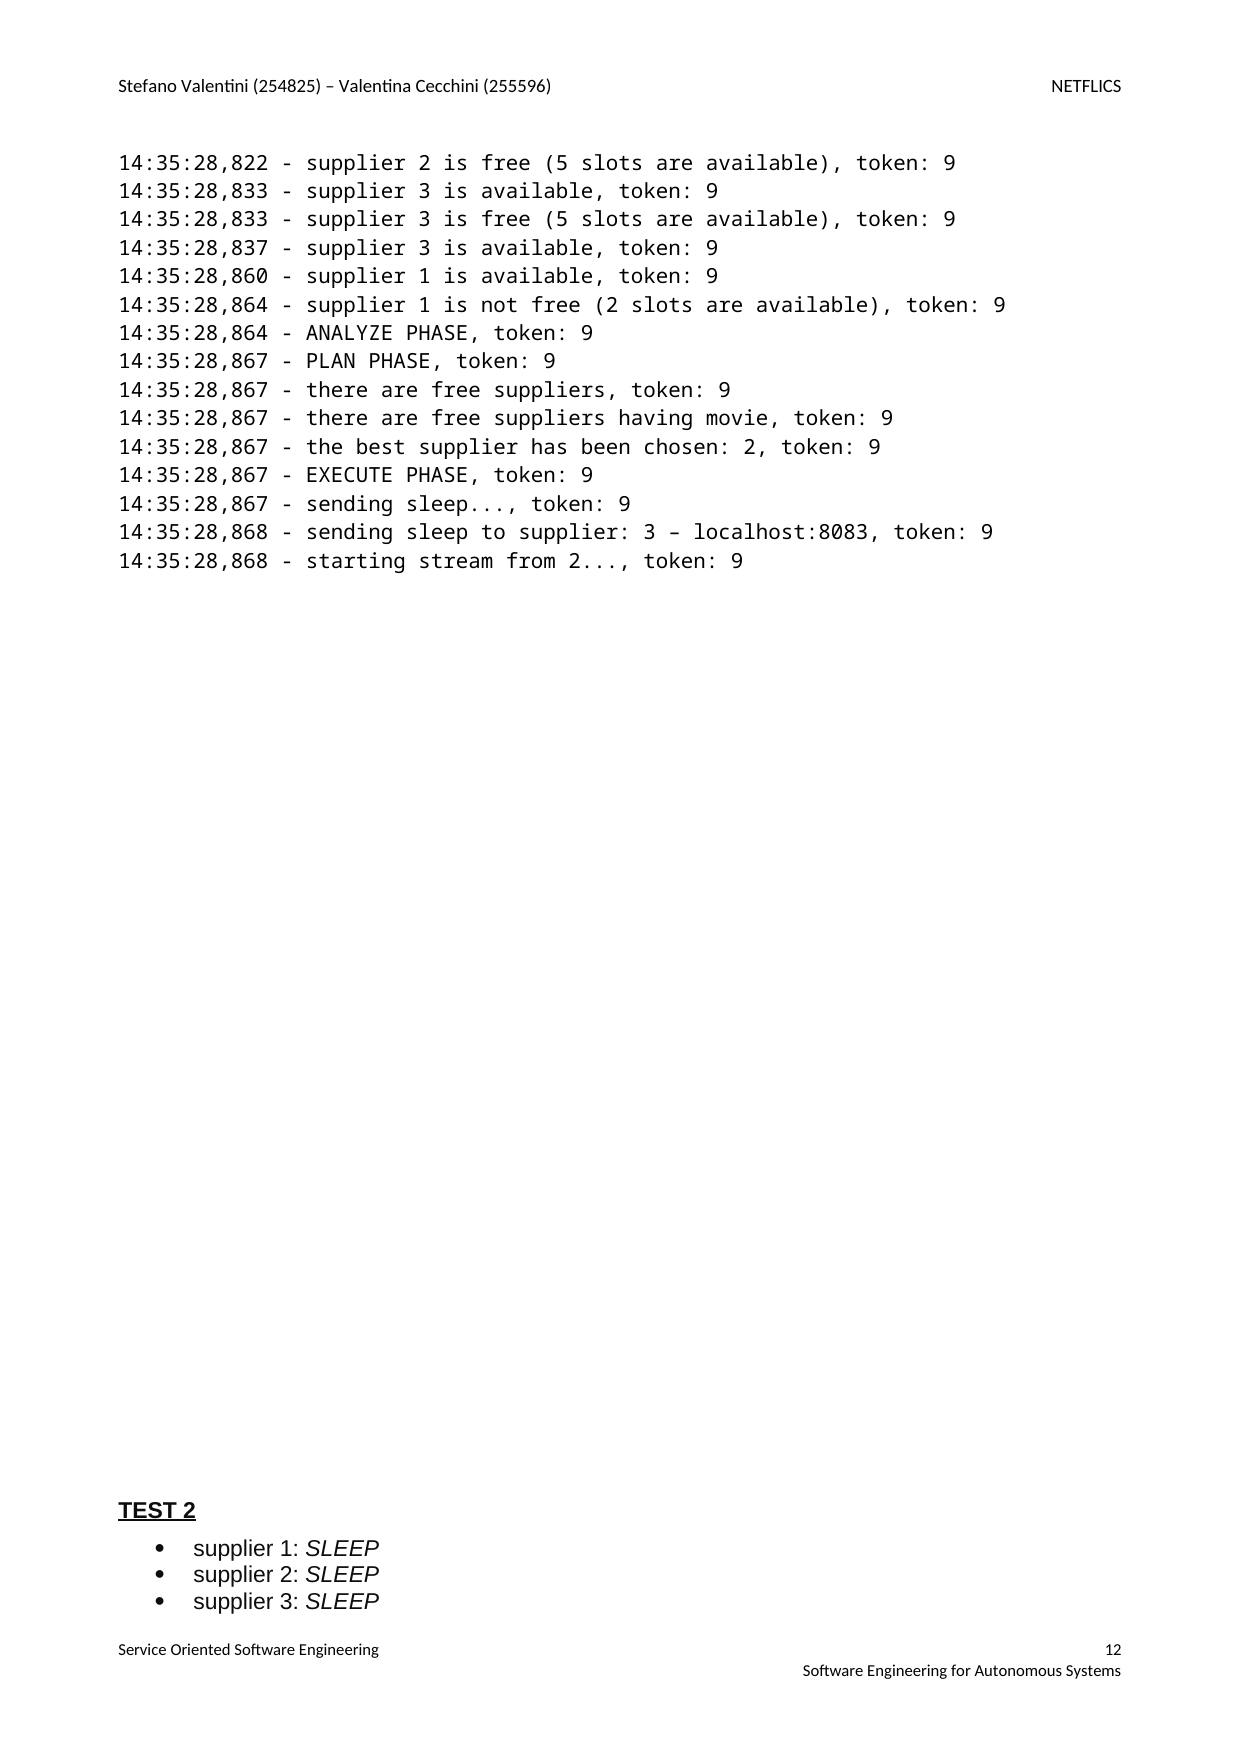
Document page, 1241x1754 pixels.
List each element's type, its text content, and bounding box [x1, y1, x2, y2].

text 14:35:28,860 - supplier 1 is available, token: 9 [118, 261, 1122, 290]
text 14:35:28,822 - supplier 2 is free (5 slots are available), token: 9 [118, 148, 1122, 176]
text 14:35:28,868 - starting stream from 2..., token: 9 [118, 546, 1122, 574]
list supplier 1: SLEEP [156, 1535, 1122, 1561]
text 14:35:28,867 - the best supplier has been chosen: 2, token: 9 [118, 432, 1122, 460]
text 14:35:28,833 - supplier 3 is available, token: 9 [118, 176, 1122, 204]
list supplier 2: SLEEP [156, 1561, 1122, 1588]
text 14:35:28,867 - sending sleep..., token: 9 [118, 489, 1122, 517]
text 14:35:28,833 - supplier 3 is free (5 slots are available), token: 9 [118, 204, 1122, 233]
text 14:35:28,864 - ANALYZE PHASE, token: 9 [118, 318, 1122, 347]
text TEST 2 [118, 1497, 1122, 1523]
text 14:35:28,868 - sending sleep to supplier: 3 – localhost:8083, token: 9 [118, 517, 1122, 546]
text 14:35:28,864 - supplier 1 is not free (2 slots are available), token: 9 [118, 290, 1122, 318]
text 14:35:28,867 - there are free suppliers having movie, token: 9 [118, 403, 1122, 432]
text 14:35:28,867 - there are free suppliers, token: 9 [118, 375, 1122, 403]
text 14:35:28,837 - supplier 3 is available, token: 9 [118, 233, 1122, 261]
text 14:35:28,867 - PLAN PHASE, token: 9 [118, 347, 1122, 375]
text 14:35:28,867 - EXECUTE PHASE, token: 9 [118, 460, 1122, 489]
list supplier 3: SLEEP [156, 1588, 1122, 1614]
